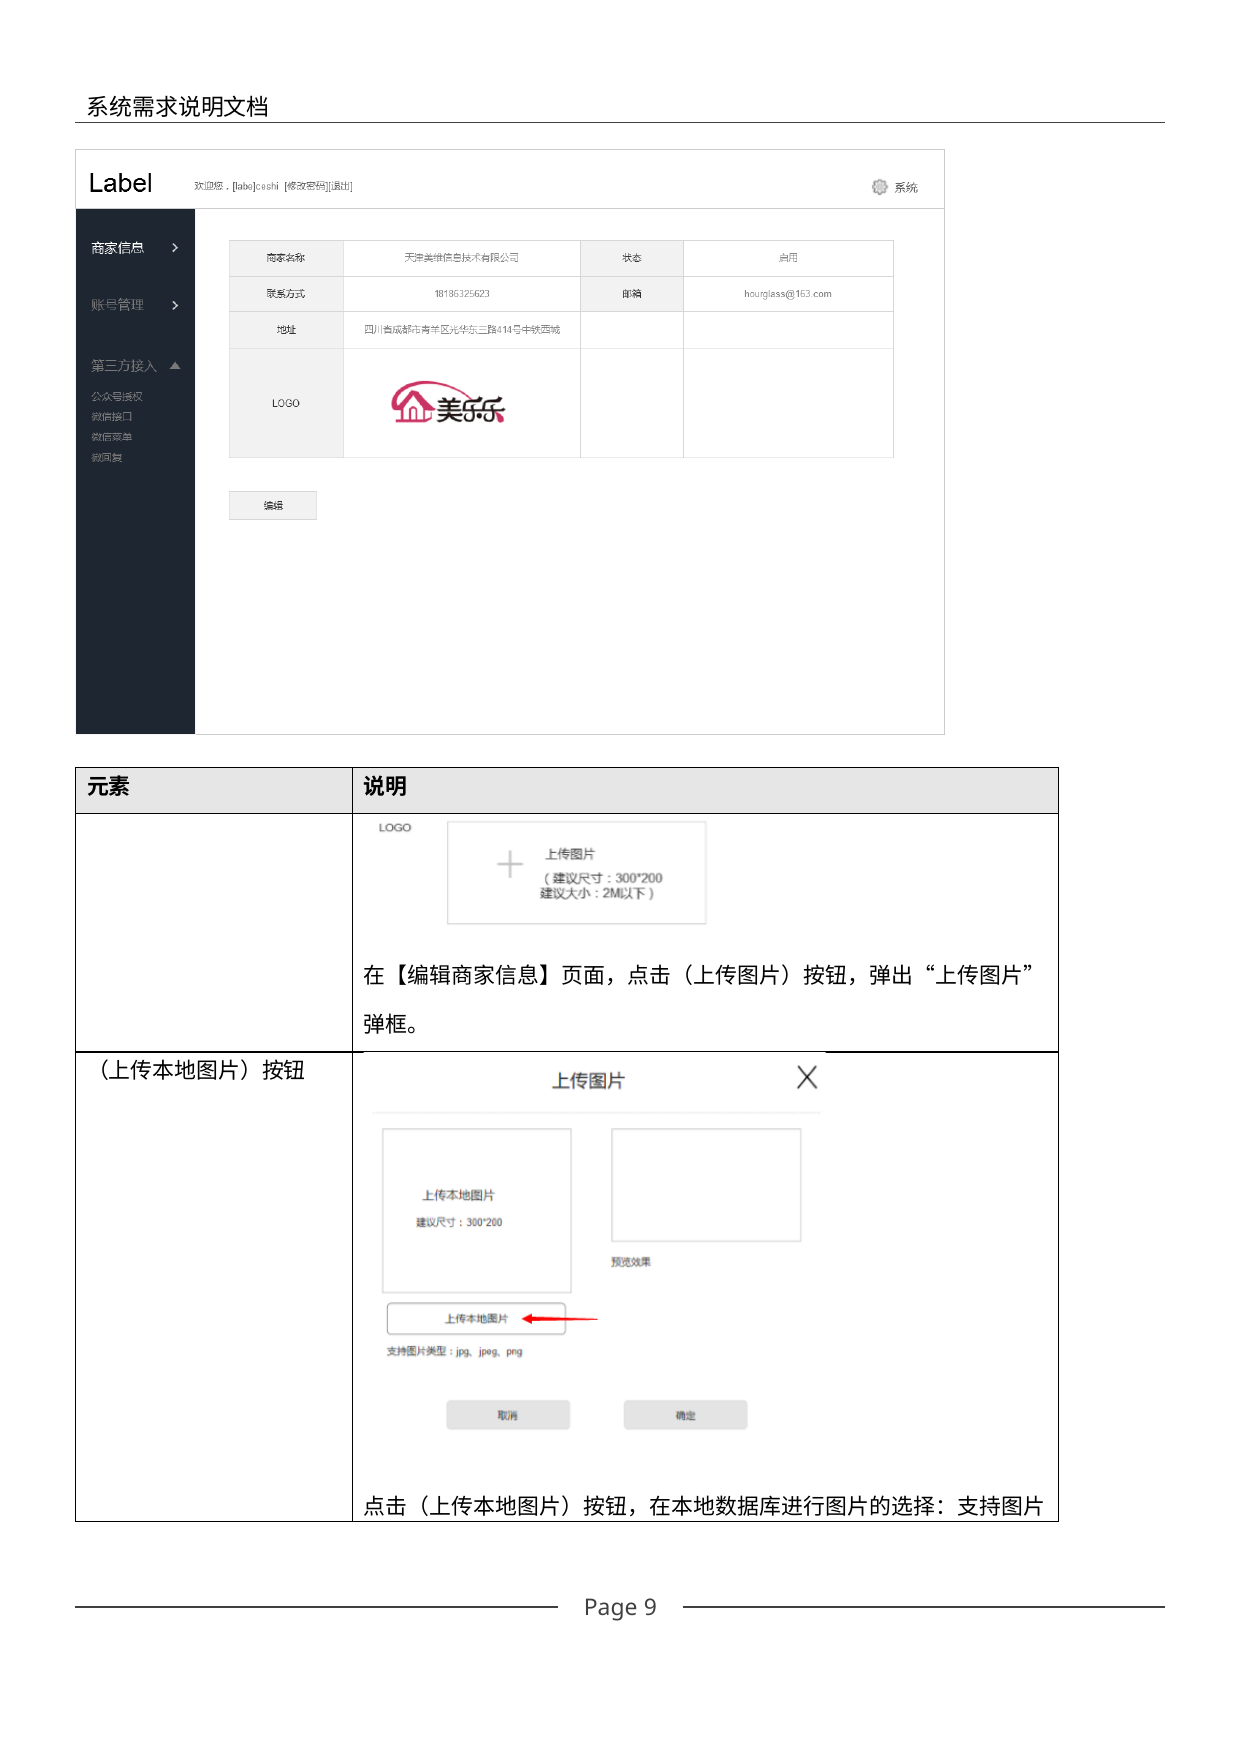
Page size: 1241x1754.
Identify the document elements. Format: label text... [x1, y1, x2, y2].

table_cell [76, 814, 352, 1051]
table_cell 在【编辑商家信息】页面，点击（上传图片）按钮，弹出“上传图片”弹框。 [353, 814, 1058, 1051]
picture [363, 814, 725, 932]
picture [363, 1052, 826, 1447]
table_cell （上传本地图片）按钮 [76, 1053, 352, 1521]
picture [75, 149, 951, 741]
table_header 元素 [76, 768, 352, 813]
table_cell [353, 1053, 1058, 1521]
table_header 说明 [353, 768, 1058, 813]
